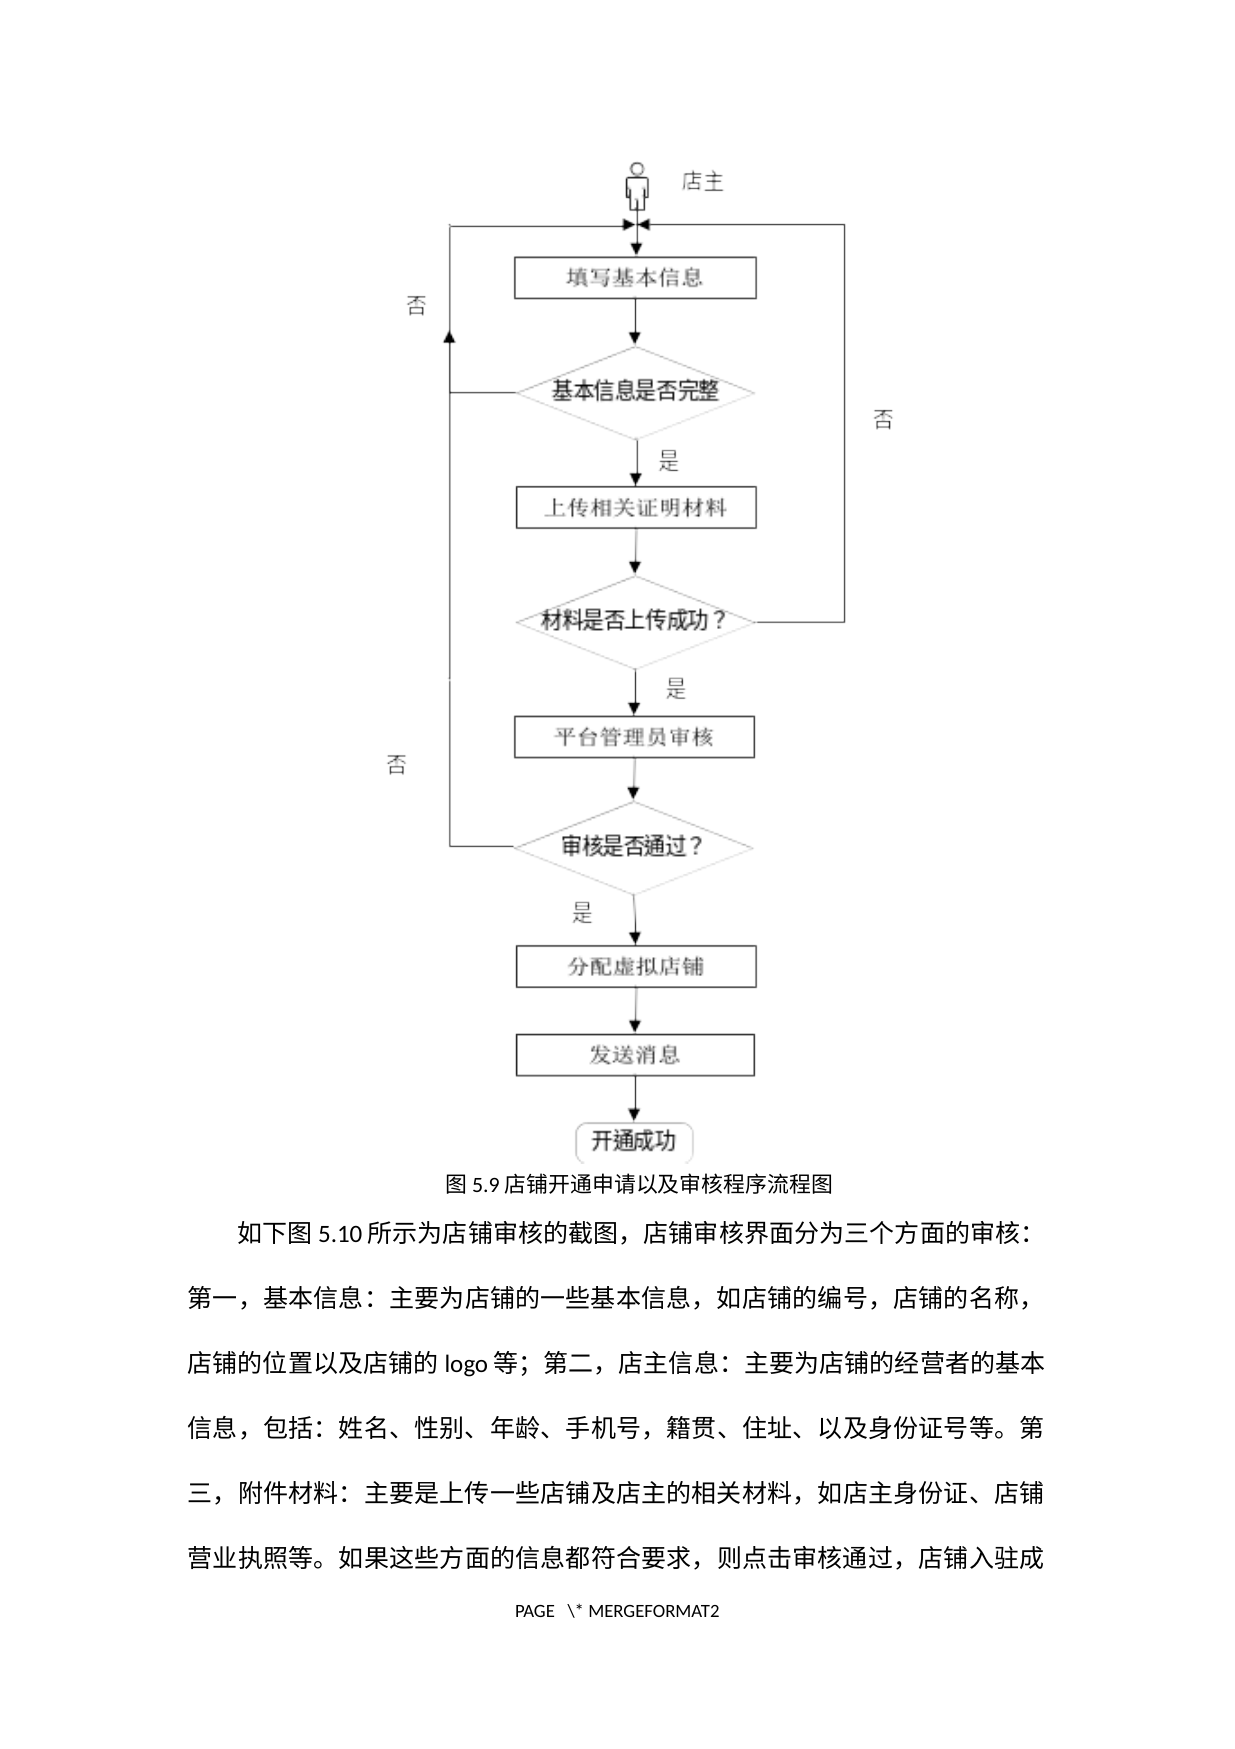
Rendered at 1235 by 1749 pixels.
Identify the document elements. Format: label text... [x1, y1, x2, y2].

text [187, 1199, 1047, 1589]
text 图5.9 店铺开通申请以及审核程序流程图 [187, 1167, 1047, 1199]
